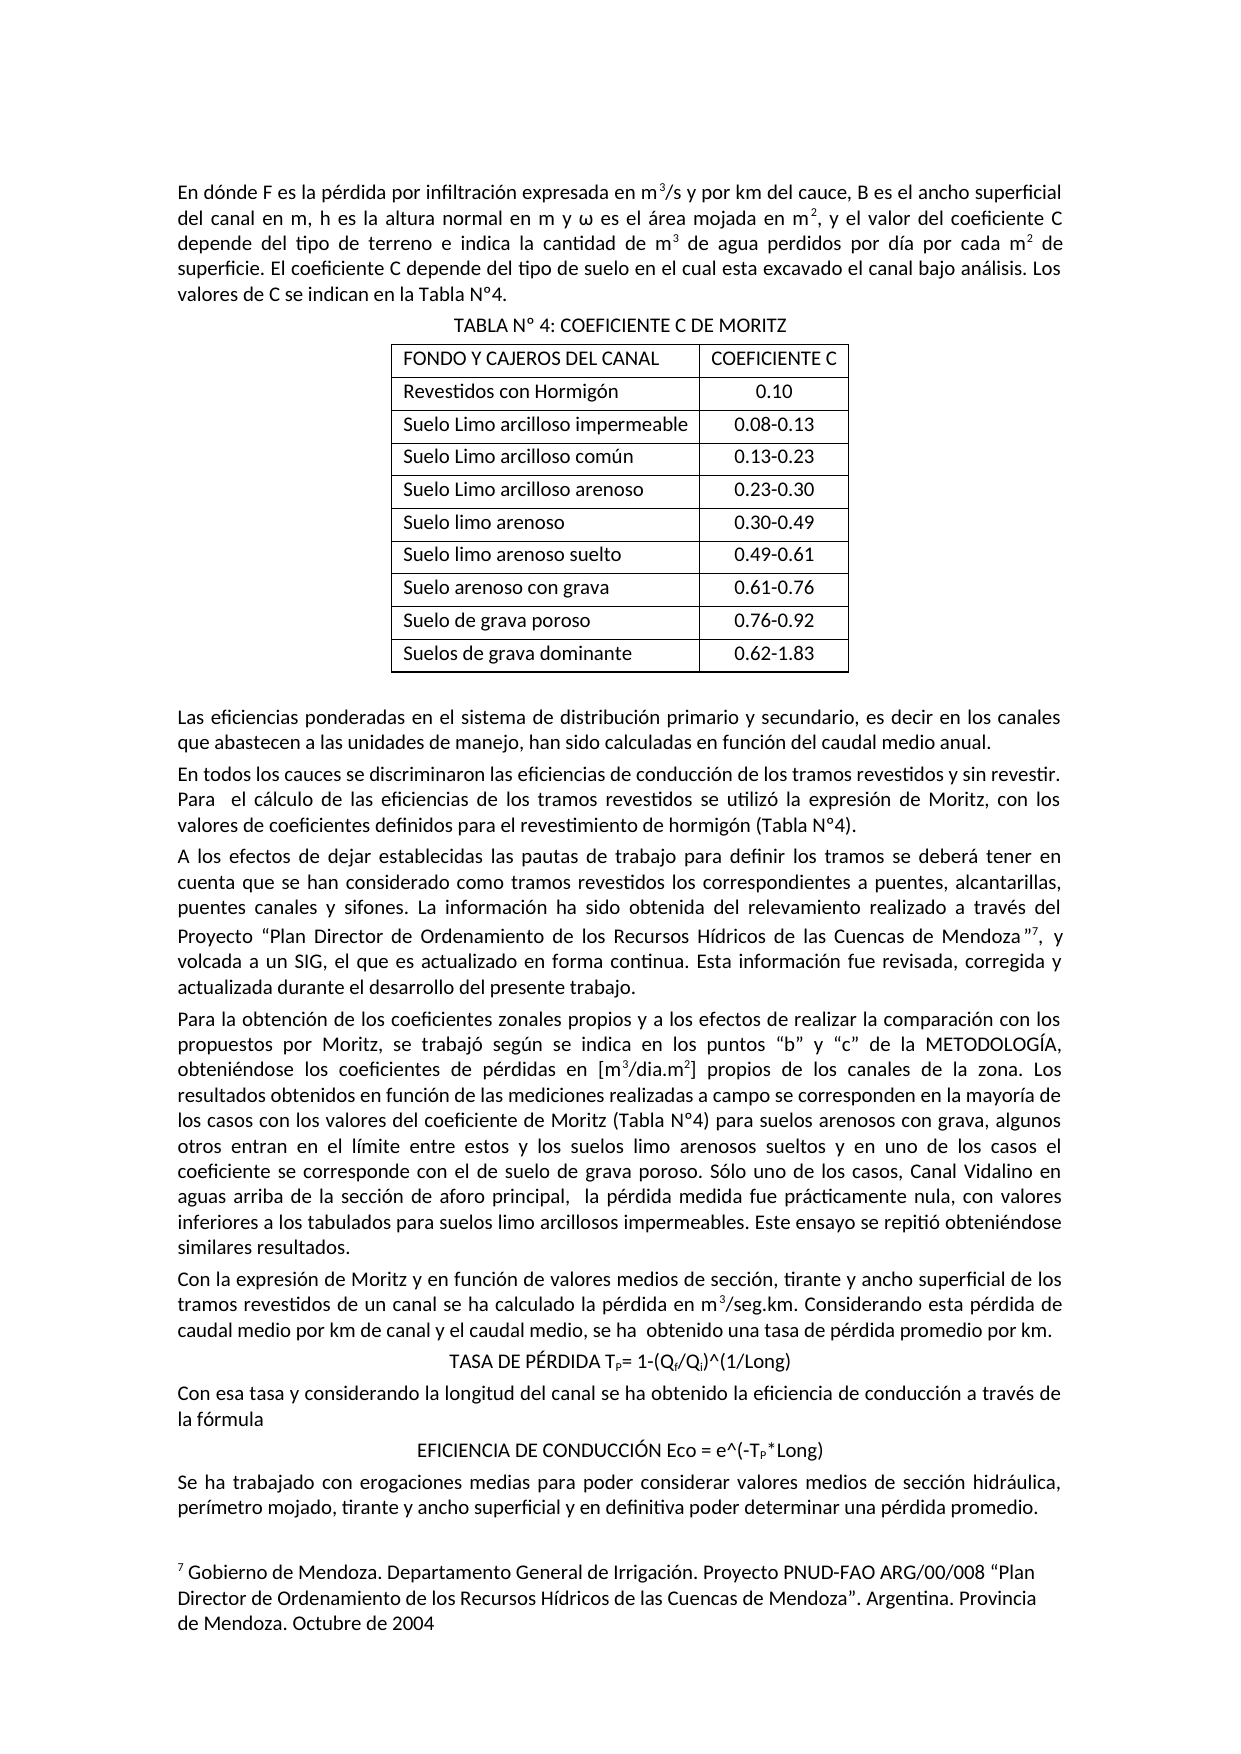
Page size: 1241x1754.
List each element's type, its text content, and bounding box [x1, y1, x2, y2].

table_cell 0.49-0.61 [700, 542, 848, 573]
text Con la expresión de Moritz y en función de valores medios de sección, tirante y ancho superficial de los tramos revestidos de un canal se ha calculado la pérdida en m3/seg.km. Considerando esta pérdida de caudal medio por km de canal y el caudal medio, se ha obtenido una tasa de pérdida promedio por km. [177, 1266, 1063, 1342]
table_cell Revestidos con Hormigón [392, 378, 699, 410]
text TASA DE PÉRDIDA TP= 1-(Qf/Qi)^(1/Long) [177, 1349, 1063, 1374]
text Con esa tasa y considerando la longitud del canal se ha obtenido la eficiencia de conducción a través de la fórmula [177, 1380, 1063, 1431]
table_cell Suelo Limo arcilloso impermeable [392, 411, 699, 442]
text Las eficiencias ponderadas en el sistema de distribución primario y secundario, es decir en los canales que abastecen a las unidades de manejo, han sido calculadas en función del caudal medio anual. [177, 704, 1063, 755]
table_cell Suelo arenoso con grava [392, 574, 699, 606]
table_cell 0.30-0.49 [700, 509, 848, 541]
table_cell 0.61-0.76 [700, 574, 848, 606]
table_cell 0.08-0.13 [700, 411, 848, 442]
text TABLA Nº 4: COEFICIENTE C DE MORITZ [177, 313, 1063, 338]
text Se ha trabajado con erogaciones medias para poder considerar valores medios de sección hidráulica, perímetro mojado, tirante y ancho superficial y en definitiva poder determinar una pérdida promedio. [177, 1469, 1063, 1520]
text A los efectos de dejar establecidas las pautas de trabajo para definir los tramos se deberá tener en cuenta que se han considerado como tramos revestidos los correspondientes a puentes, alcantarillas, puentes canales y sifones. La información ha sido obtenida del relevamiento realizado a través del Proyecto “Plan Director de Ordenamiento de los Recursos Hídricos de las Cuencas de Mendoza”, y volcada a un SIG, el que es actualizado en forma continua. Esta información fue revisada, corregida y actualizada durante el desarrollo del presente trabajo. [177, 844, 1063, 999]
text En dónde F es la pérdida por infiltración expresada en m3/s y por km del cauce, B es el ancho superficial del canal en m, h es la altura normal en m y ω es el área mojada en m2, y el valor del coeficiente C depende del tipo de terreno e indica la cantidad de m3 de agua perdidos por día por cada m2 de superficie. El coeficiente C depende del tipo de suelo en el cual esta excavado el canal bajo análisis. Los valores de C se indican en la Tabla Nº4. [177, 179, 1063, 306]
table_cell 0.13-0.23 [700, 444, 848, 475]
table_cell Suelo Limo arcilloso arenoso [392, 476, 699, 508]
table_header FONDO Y CAJEROS DEL CANAL [392, 345, 699, 377]
table_header COEFICIENTE C [700, 345, 848, 377]
text Para la obtención de los coeficientes zonales propios y a los efectos de realizar la comparación con los propuestos por Moritz, se trabajó según se indica en los puntos “b” y “c” de la METODOLOGÍA, obteniéndose los coeficientes de pérdidas en [m3/dia.m2] propios de los canales de la zona. Los resultados obtenidos en función de las mediciones realizadas a campo se corresponden en la mayoría de los casos con los valores del coeficiente de Moritz (Tabla Nº4) para suelos arenosos con grava, algunos otros entran en el límite entre estos y los suelos limo arenosos sueltos y en uno de los casos el coeficiente se corresponde con el de suelo de grava poroso. Sólo uno de los casos, Canal Vidalino en aguas arriba de la sección de aforo principal, la pérdida medida fue prácticamente nula, con valores inferiores a los tabulados para suelos limo arcillosos impermeables. Este ensayo se repitió obteniéndose similares resultados. [177, 1006, 1063, 1260]
text En todos los cauces se discriminaron las eficiencias de conducción de los tramos revestidos y sin revestir. Para el cálculo de las eficiencias de los tramos revestidos se utilizó la expresión de Moritz, con los valores de coeficientes definidos para el revestimiento de hormigón (Tabla Nº4). [177, 761, 1063, 837]
table_cell 0.76-0.92 [700, 607, 848, 639]
table_cell Suelo de grava poroso [392, 607, 699, 639]
table_cell Suelos de grava dominante [392, 640, 699, 671]
table_cell 0.10 [700, 378, 848, 410]
table_cell Suelo Limo arcilloso común [392, 444, 699, 475]
text EFICIENCIA DE CONDUCCIÓN Eco = e^(-TP*Long) [177, 1437, 1063, 1463]
table_cell Suelo limo arenoso [392, 509, 699, 541]
table_cell 0.62-1.83 [700, 640, 848, 671]
table_cell 0.23-0.30 [700, 476, 848, 508]
table_cell Suelo limo arenoso suelto [392, 542, 699, 573]
